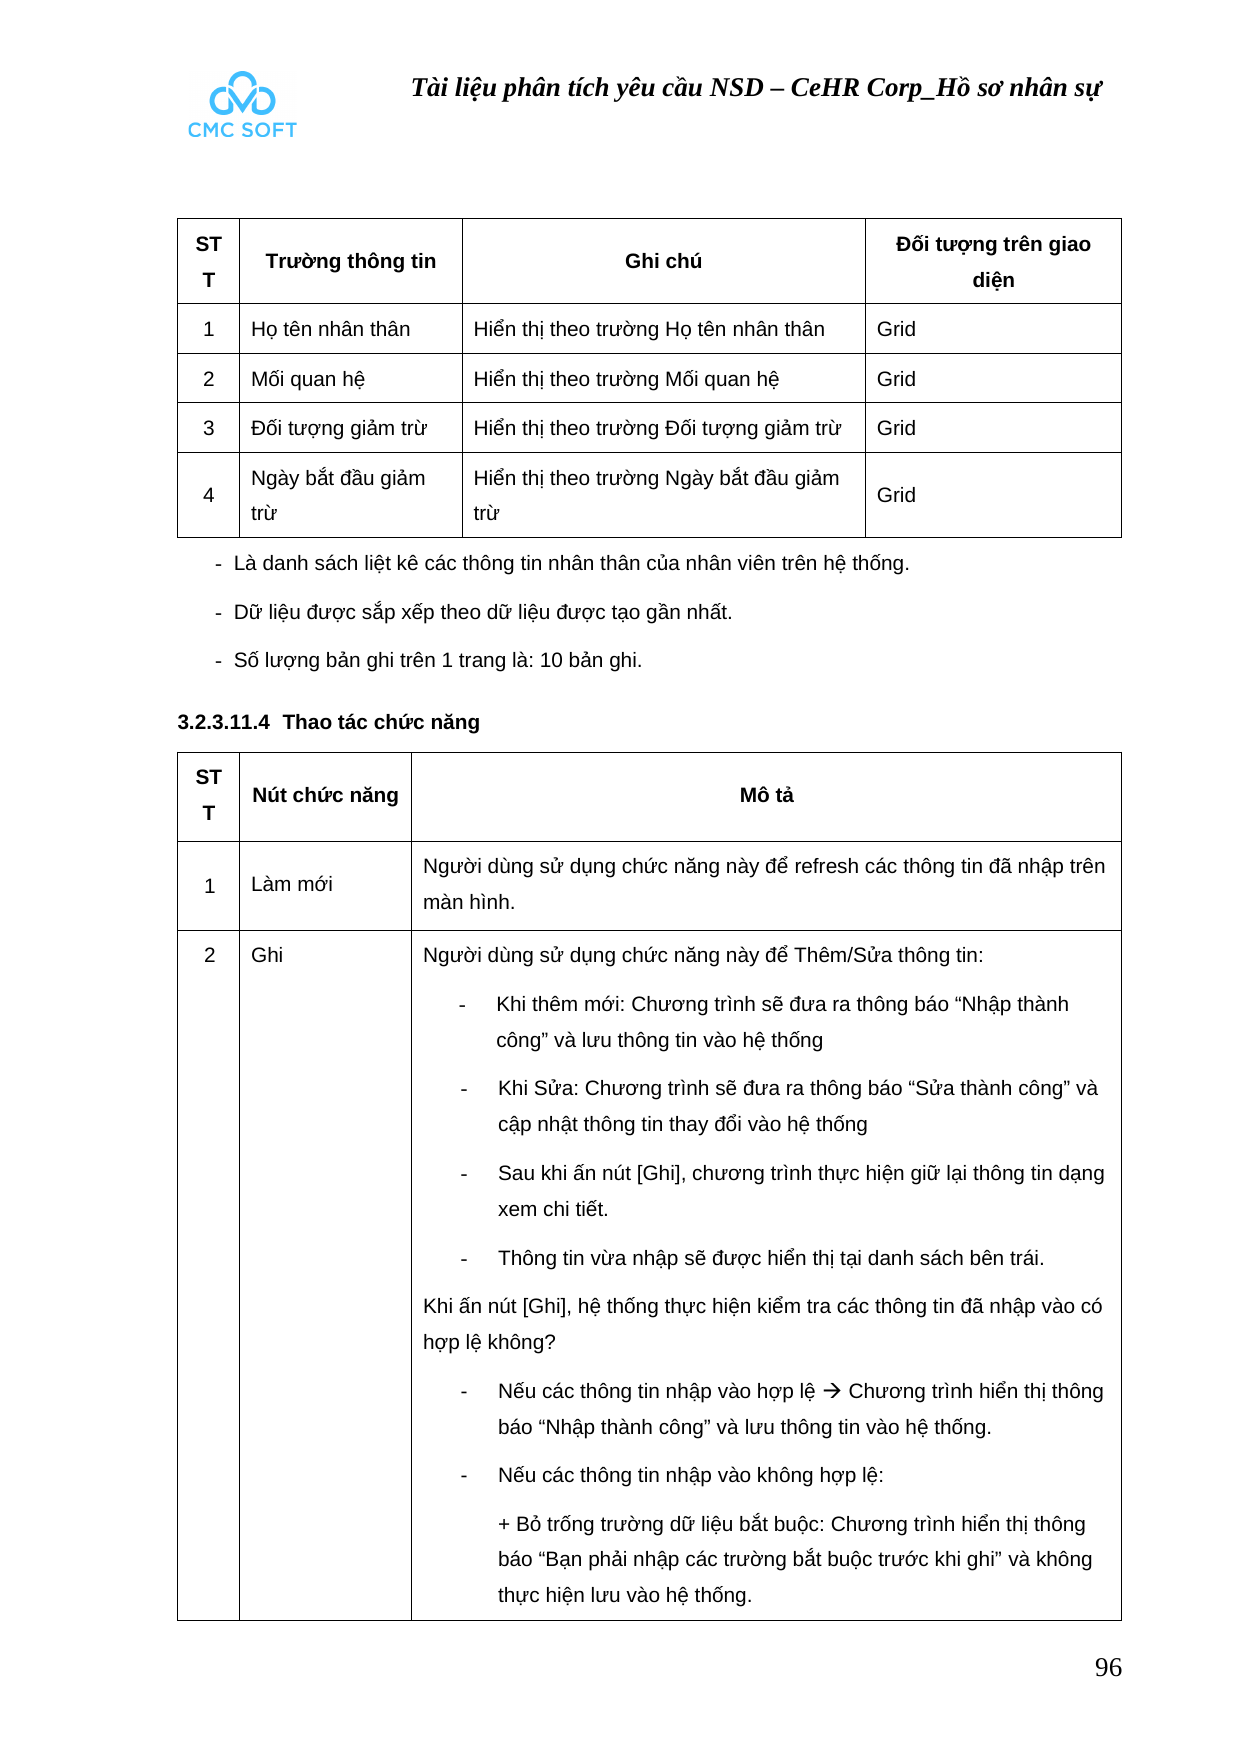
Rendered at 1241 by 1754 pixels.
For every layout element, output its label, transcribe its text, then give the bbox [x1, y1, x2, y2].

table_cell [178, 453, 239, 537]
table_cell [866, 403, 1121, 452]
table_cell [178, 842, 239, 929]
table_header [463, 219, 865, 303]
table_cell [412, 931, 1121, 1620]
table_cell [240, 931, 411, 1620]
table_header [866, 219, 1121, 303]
list Số lượng bản ghi trên 1 trang là: 10 bản ghi. [215, 648, 1122, 672]
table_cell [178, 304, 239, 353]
list Dữ liệu được sắp xếp theo dữ liệu được tạo gần nhất. [215, 599, 1122, 624]
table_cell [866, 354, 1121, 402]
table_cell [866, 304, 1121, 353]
list Là danh sách liệt kê các thông tin nhân thân của nhân viên trên hệ thống. [215, 551, 1122, 575]
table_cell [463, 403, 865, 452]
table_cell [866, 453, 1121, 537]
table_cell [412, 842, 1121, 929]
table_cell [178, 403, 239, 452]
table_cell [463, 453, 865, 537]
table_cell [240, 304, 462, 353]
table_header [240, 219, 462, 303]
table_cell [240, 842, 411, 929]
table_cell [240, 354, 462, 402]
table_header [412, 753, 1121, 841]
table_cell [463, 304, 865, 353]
picture [188, 71, 297, 137]
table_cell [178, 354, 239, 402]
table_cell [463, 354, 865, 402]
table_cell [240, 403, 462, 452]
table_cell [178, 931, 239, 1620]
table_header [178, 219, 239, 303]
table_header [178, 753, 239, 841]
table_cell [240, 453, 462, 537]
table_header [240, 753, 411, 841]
subtitle Thao tác chức năng [177, 709, 1122, 733]
